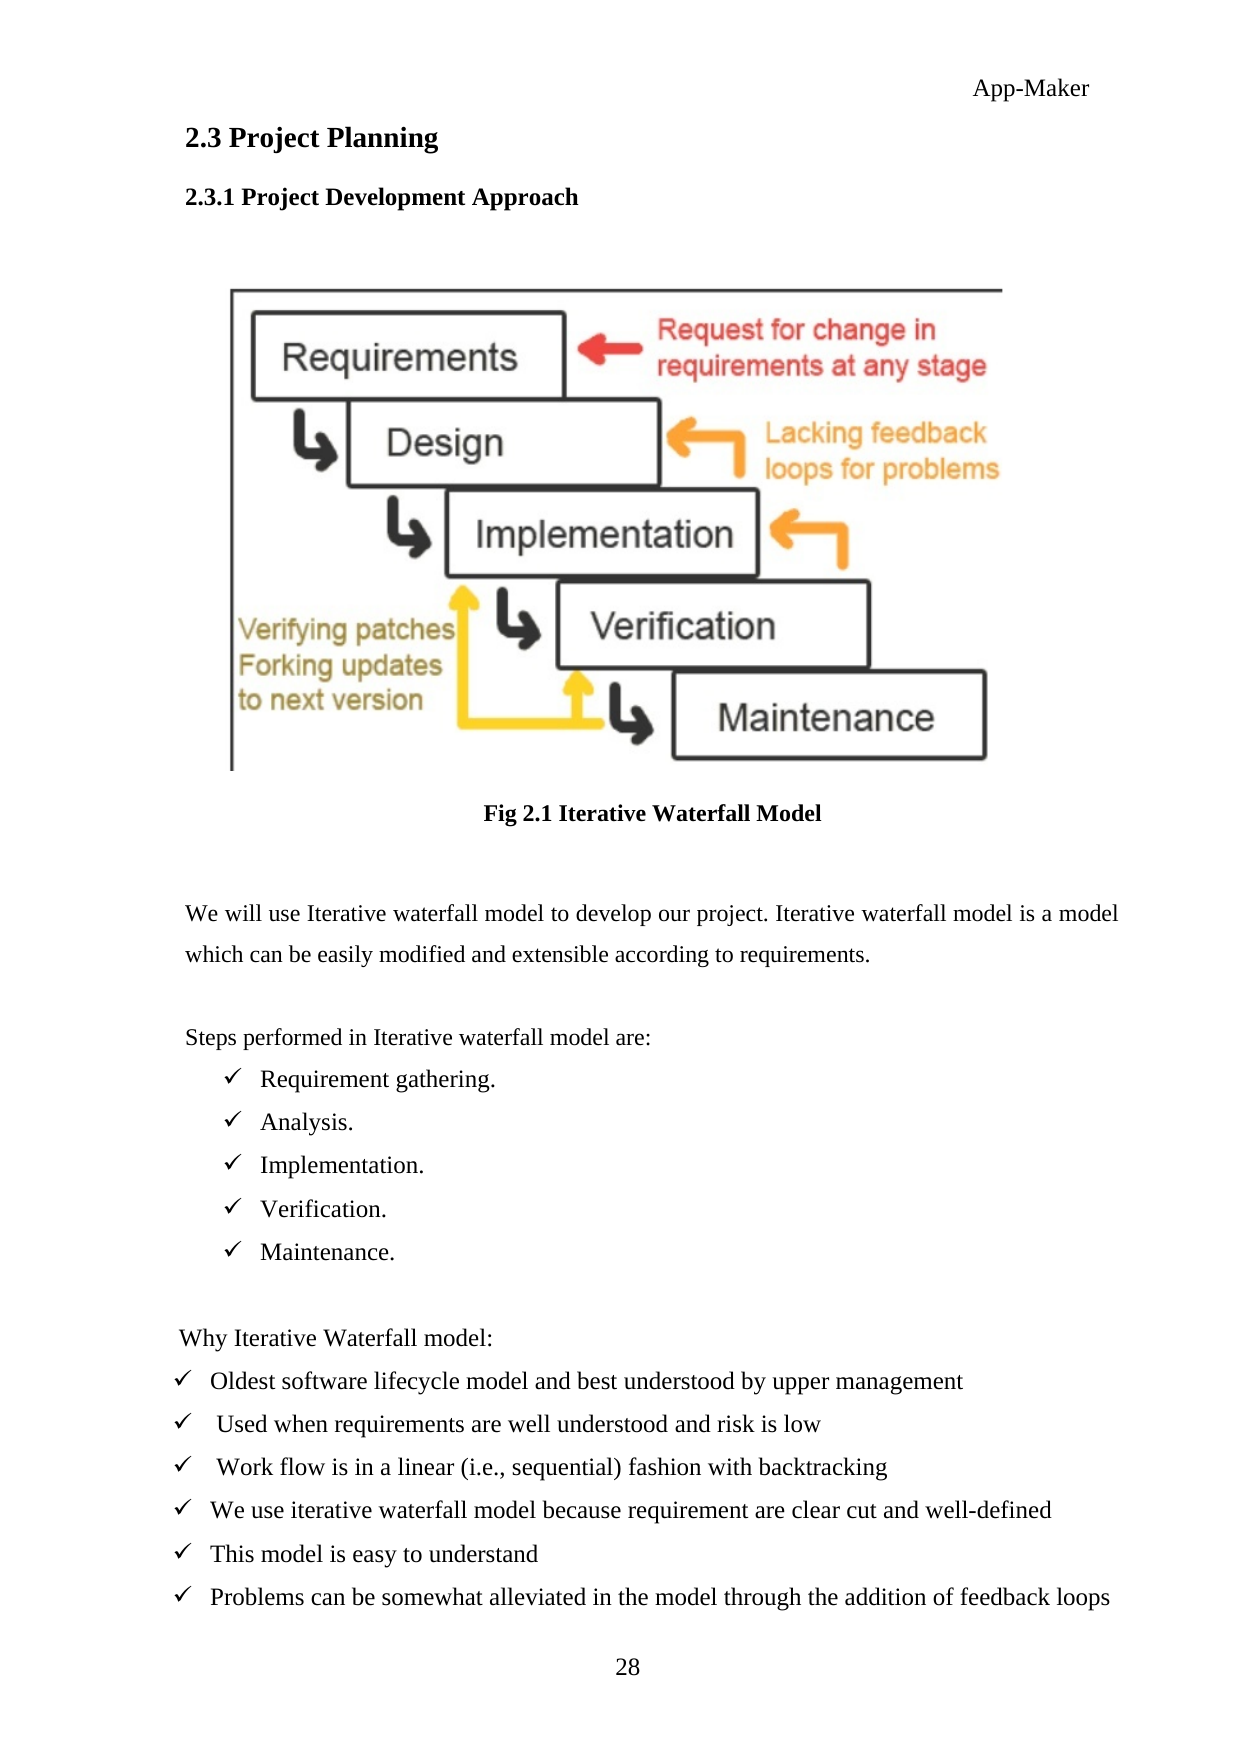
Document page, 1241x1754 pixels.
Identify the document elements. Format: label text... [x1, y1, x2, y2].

list Problems can be somewhat alleviated in the model through the addition of feedback loops [172, 1582, 1120, 1611]
list Maintenance. [222, 1237, 1120, 1266]
list Implementation. [222, 1151, 1120, 1179]
text Steps performed in Iterative waterfall model are: [135, 1023, 1120, 1051]
picture [210, 268, 1003, 771]
list We use iterative waterfall model because requirement are clear cut and well-defined [172, 1496, 1120, 1524]
list Oldest software lifecycle model and best understood by upper management [172, 1366, 1120, 1395]
list Analysis. [222, 1107, 1120, 1136]
text We will use Iterative waterfall model to develop our project. Iterative waterfall model is a model which can be easily modified and extensible according to requirements. [185, 899, 1120, 968]
text Why Iterative Waterfall model: [135, 1323, 1120, 1352]
list Work flow is in a linear (i.e., sequential) fashion with backtracking [172, 1452, 1120, 1481]
list Requirement gathering. [222, 1064, 1120, 1093]
text 2.3 Project Planning [185, 120, 1120, 153]
text Fig 2.1 Iterative Waterfall Model [135, 799, 1120, 827]
list Verification. [222, 1194, 1120, 1222]
text 2.3.1 Project Development Approach [135, 182, 1120, 211]
list This model is easy to understand [172, 1539, 1120, 1567]
list Used when requirements are well understood and risk is low [172, 1409, 1120, 1438]
